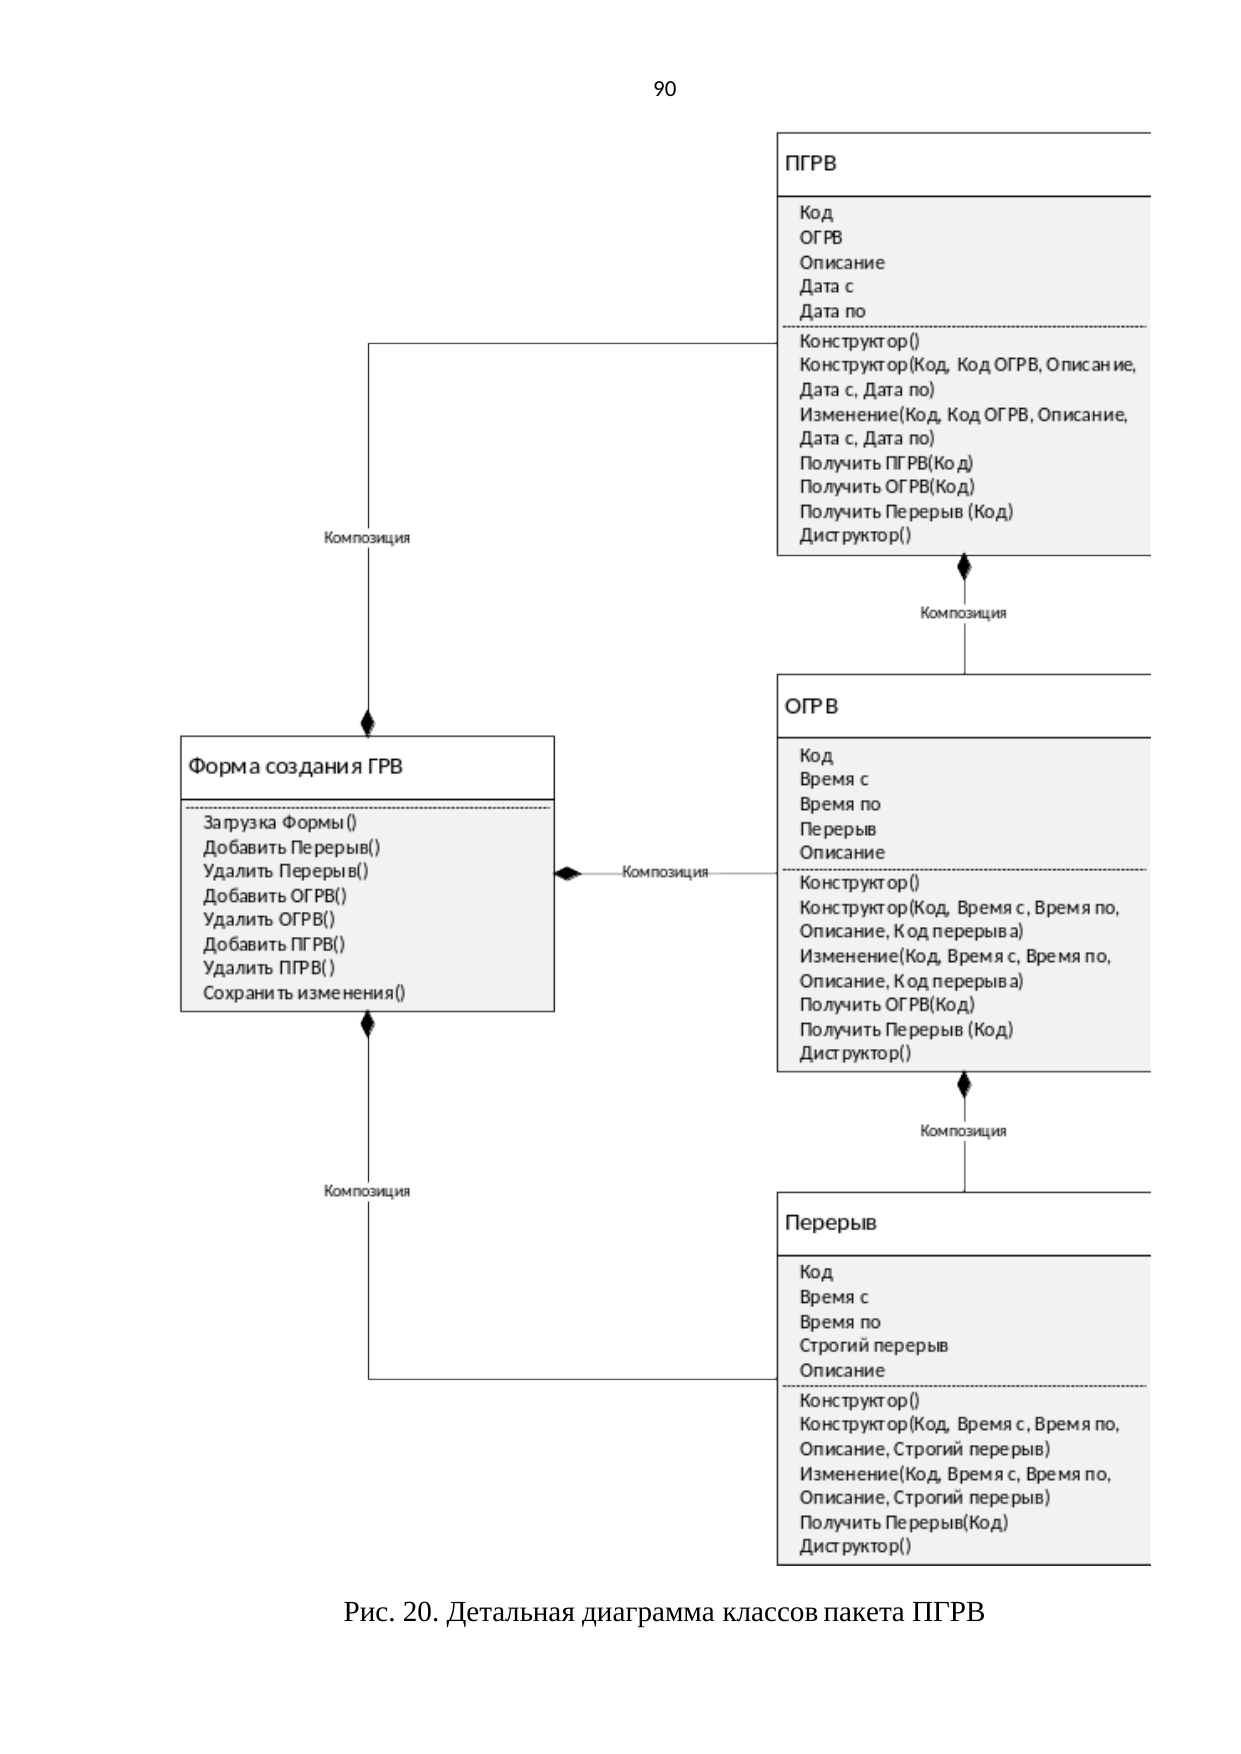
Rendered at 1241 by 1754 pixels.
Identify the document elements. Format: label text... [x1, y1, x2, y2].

text Рис. 20. Детальная диаграмма классов пакета ПГРВ [177, 1594, 1152, 1627]
